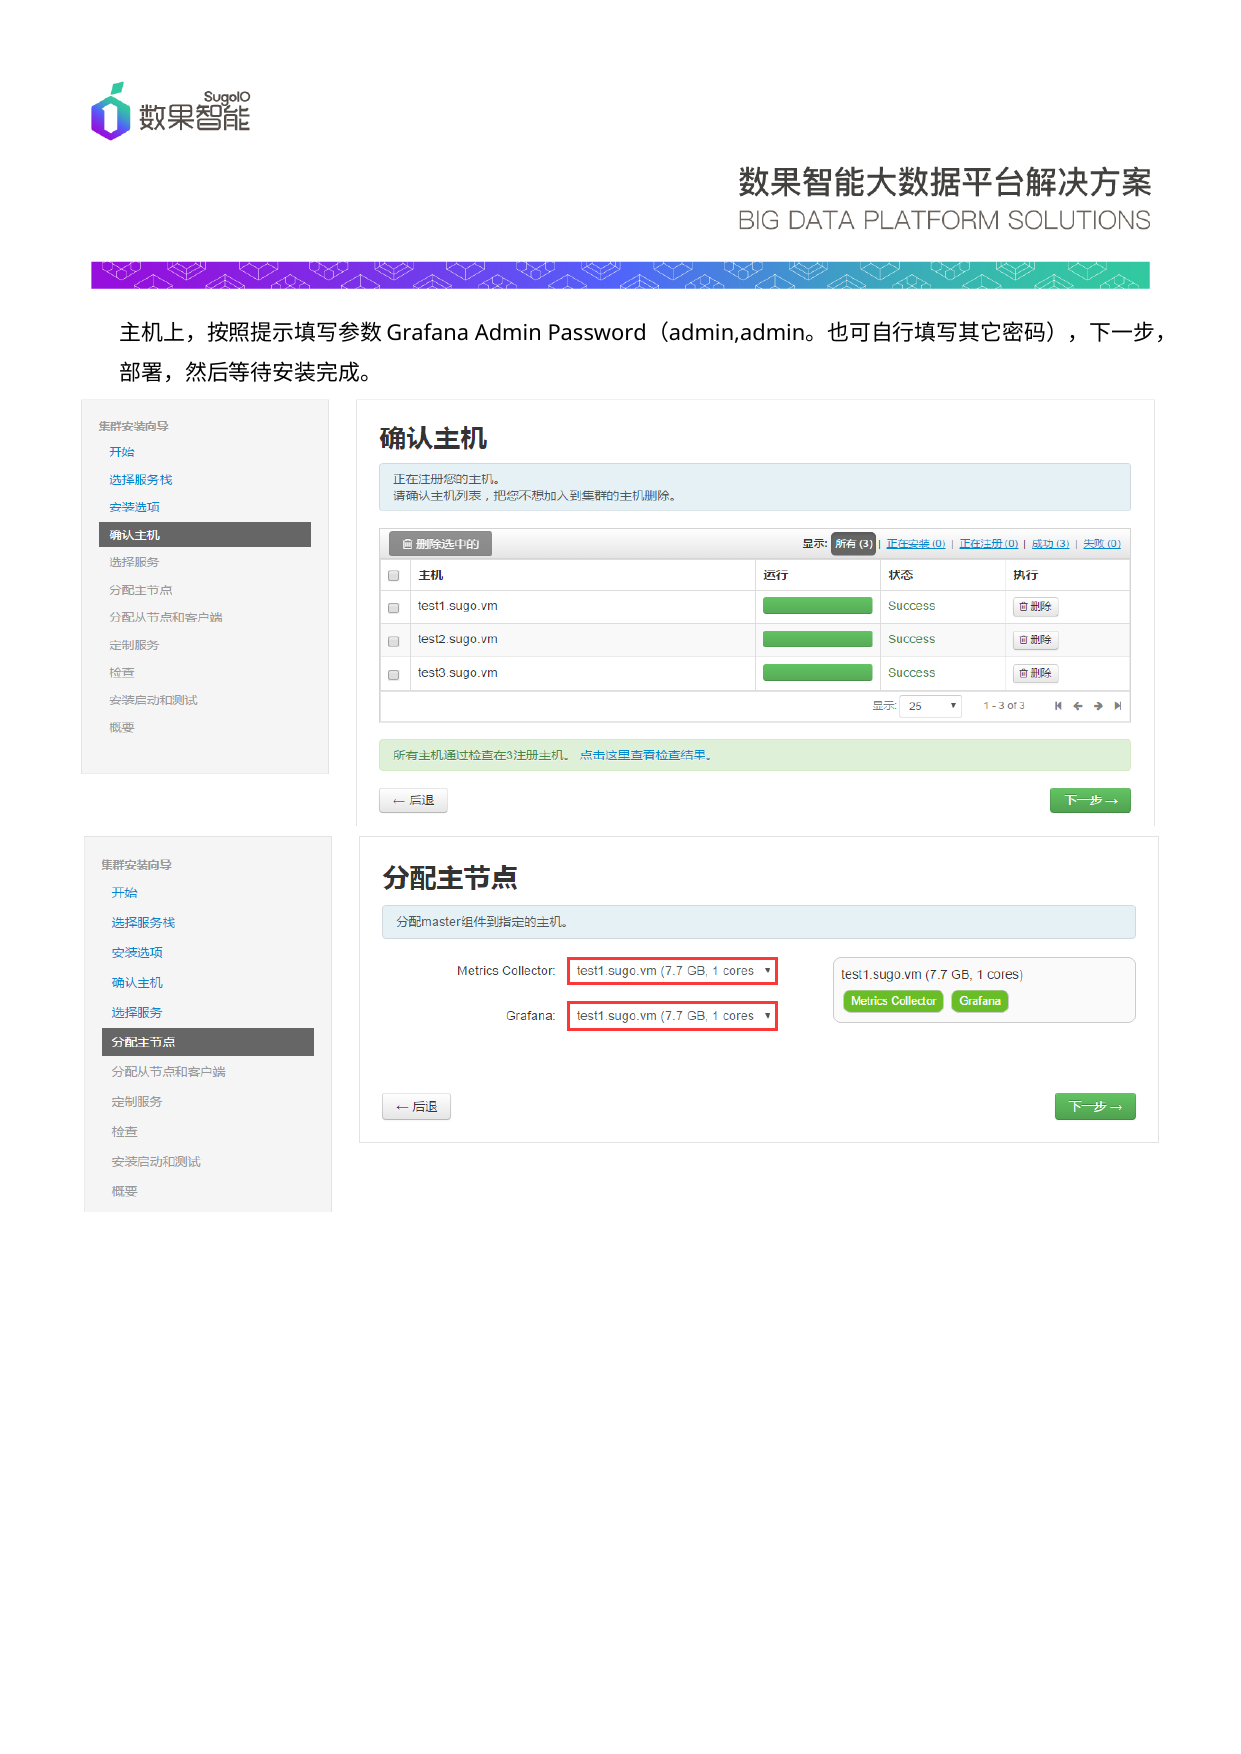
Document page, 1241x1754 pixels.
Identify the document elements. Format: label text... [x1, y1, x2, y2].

picture [75, 75, 1166, 302]
picture [75, 394, 1165, 826]
picture [75, 832, 1166, 1212]
